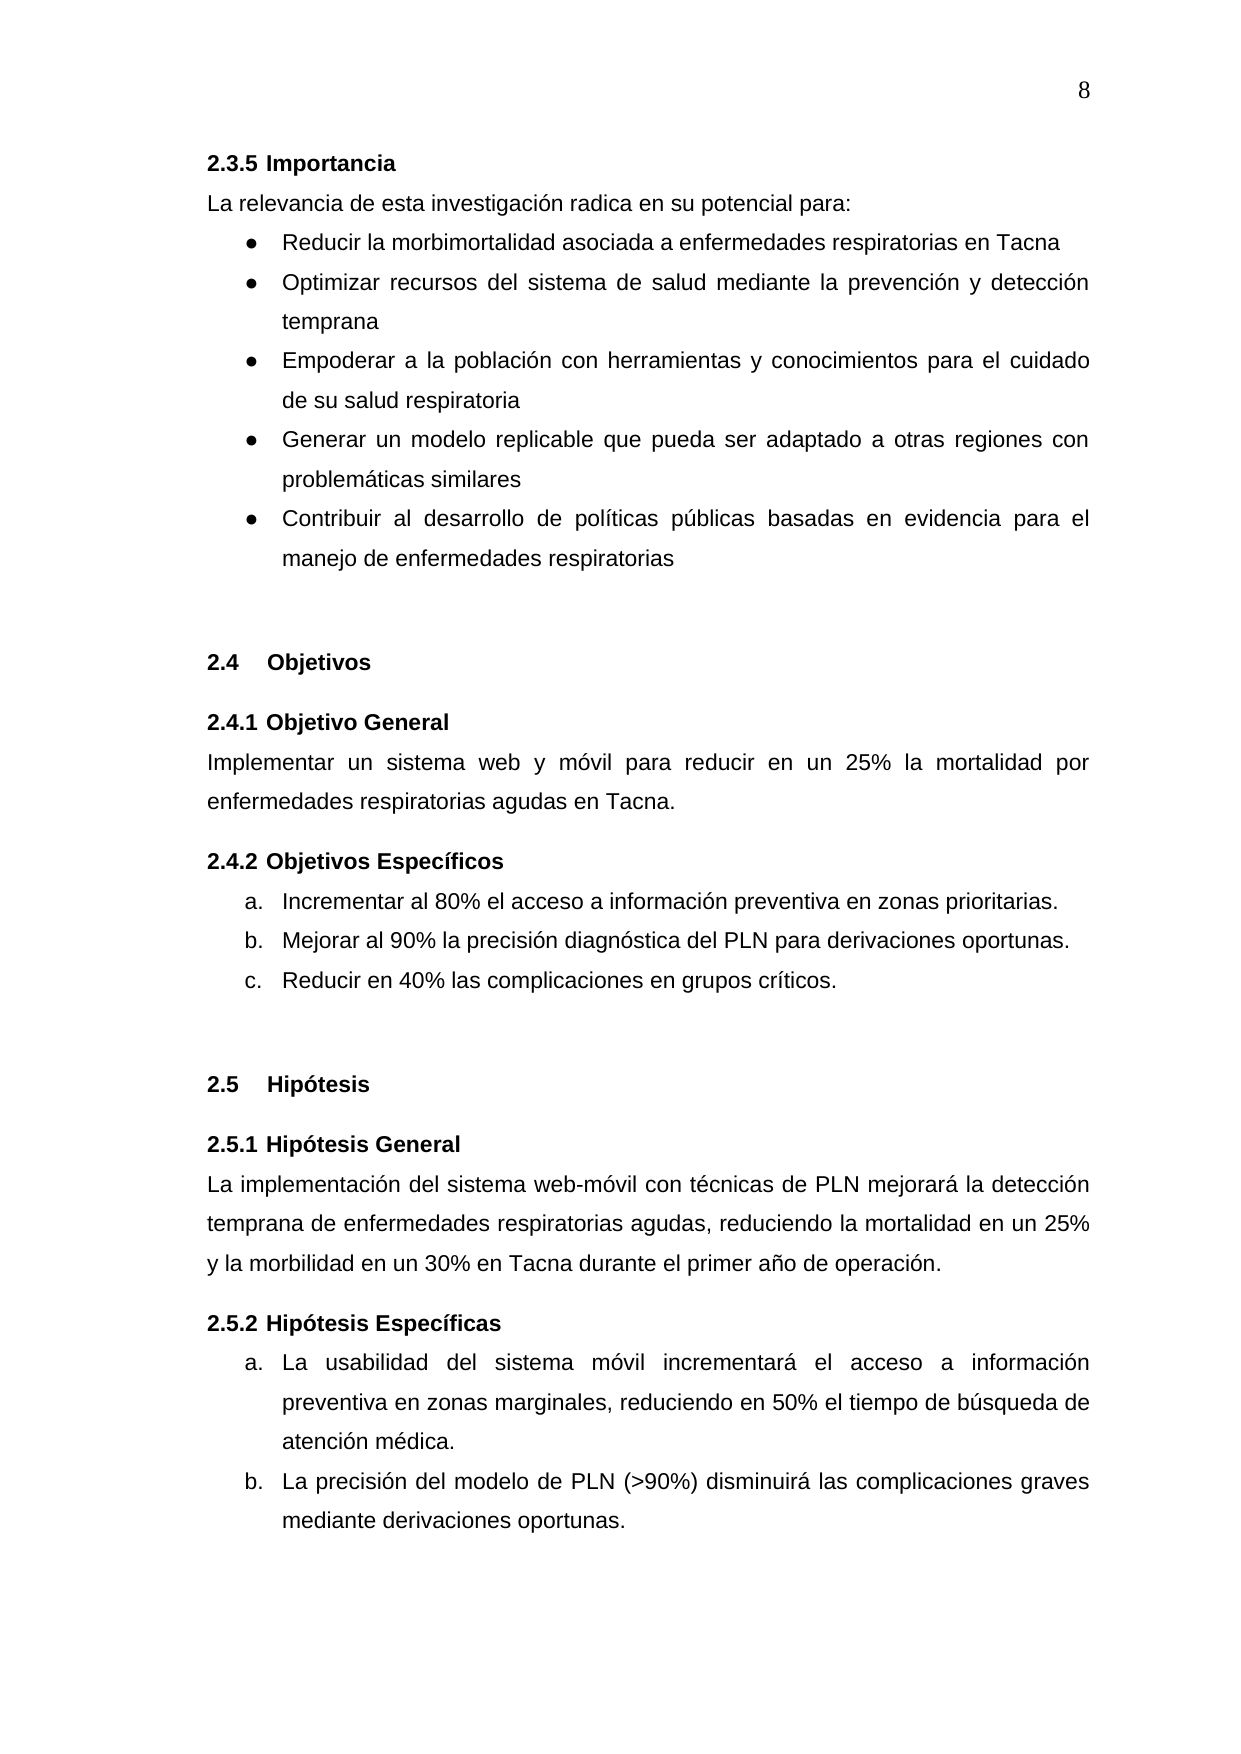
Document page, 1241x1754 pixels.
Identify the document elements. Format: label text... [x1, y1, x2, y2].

subtitle Hipótesis Específicas [207, 1310, 1090, 1336]
subtitle Objetivos [207, 649, 1090, 675]
text La relevancia de esta investigación radica en su potencial para: [207, 189, 1090, 216]
text La implementación del sistema web-móvil con técnicas de PLN mejorará la detección temprana de enfermedades respiratorias agudas, reduciendo la mortalidad en un 25% y la morbilidad en un 30% en Tacna durante el primer año de operación. [207, 1171, 1090, 1276]
text Implementar un sistema web y móvil para reducir en un 25% la mortalidad por enfermedades respiratorias agudas en Tacna. [207, 748, 1090, 814]
list Contribuir al desarrollo de políticas públicas basadas en evidencia para el manejo de enfermedades respiratorias [244, 505, 1090, 571]
subtitle Hipótesis [207, 1071, 1090, 1097]
subtitle Objetivo General [207, 709, 1090, 735]
list Mejorar al 90% la precisión diagnóstica del PLN para derivaciones oportunas. [244, 927, 1090, 954]
list Optimizar recursos del sistema de salud mediante la prevención y detección temprana [244, 268, 1090, 334]
subtitle Importancia [207, 150, 1090, 176]
list La precisión del modelo de PLN (>90%) disminuirá las complicaciones graves mediante derivaciones oportunas. [244, 1468, 1090, 1533]
list La usabilidad del sistema móvil incrementará el acceso a información preventiva en zonas marginales, reduciendo en 50% el tiempo de búsqueda de atención médica. [244, 1349, 1090, 1454]
subtitle Hipótesis General [207, 1131, 1090, 1157]
list Reducir en 40% las complicaciones en grupos críticos. [244, 967, 1090, 993]
subtitle Objetivos Específicos [207, 848, 1090, 875]
list Empoderar a la población con herramientas y conocimientos para el cuidado de su salud respiratoria [244, 347, 1090, 413]
list Generar un modelo replicable que pueda ser adaptado a otras regiones con problemáticas similares [244, 426, 1090, 492]
list Reducir la morbimortalidad asociada a enfermedades respiratorias en Tacna [244, 229, 1090, 255]
list Incrementar al 80% el acceso a información preventiva en zonas prioritarias. [244, 888, 1090, 914]
